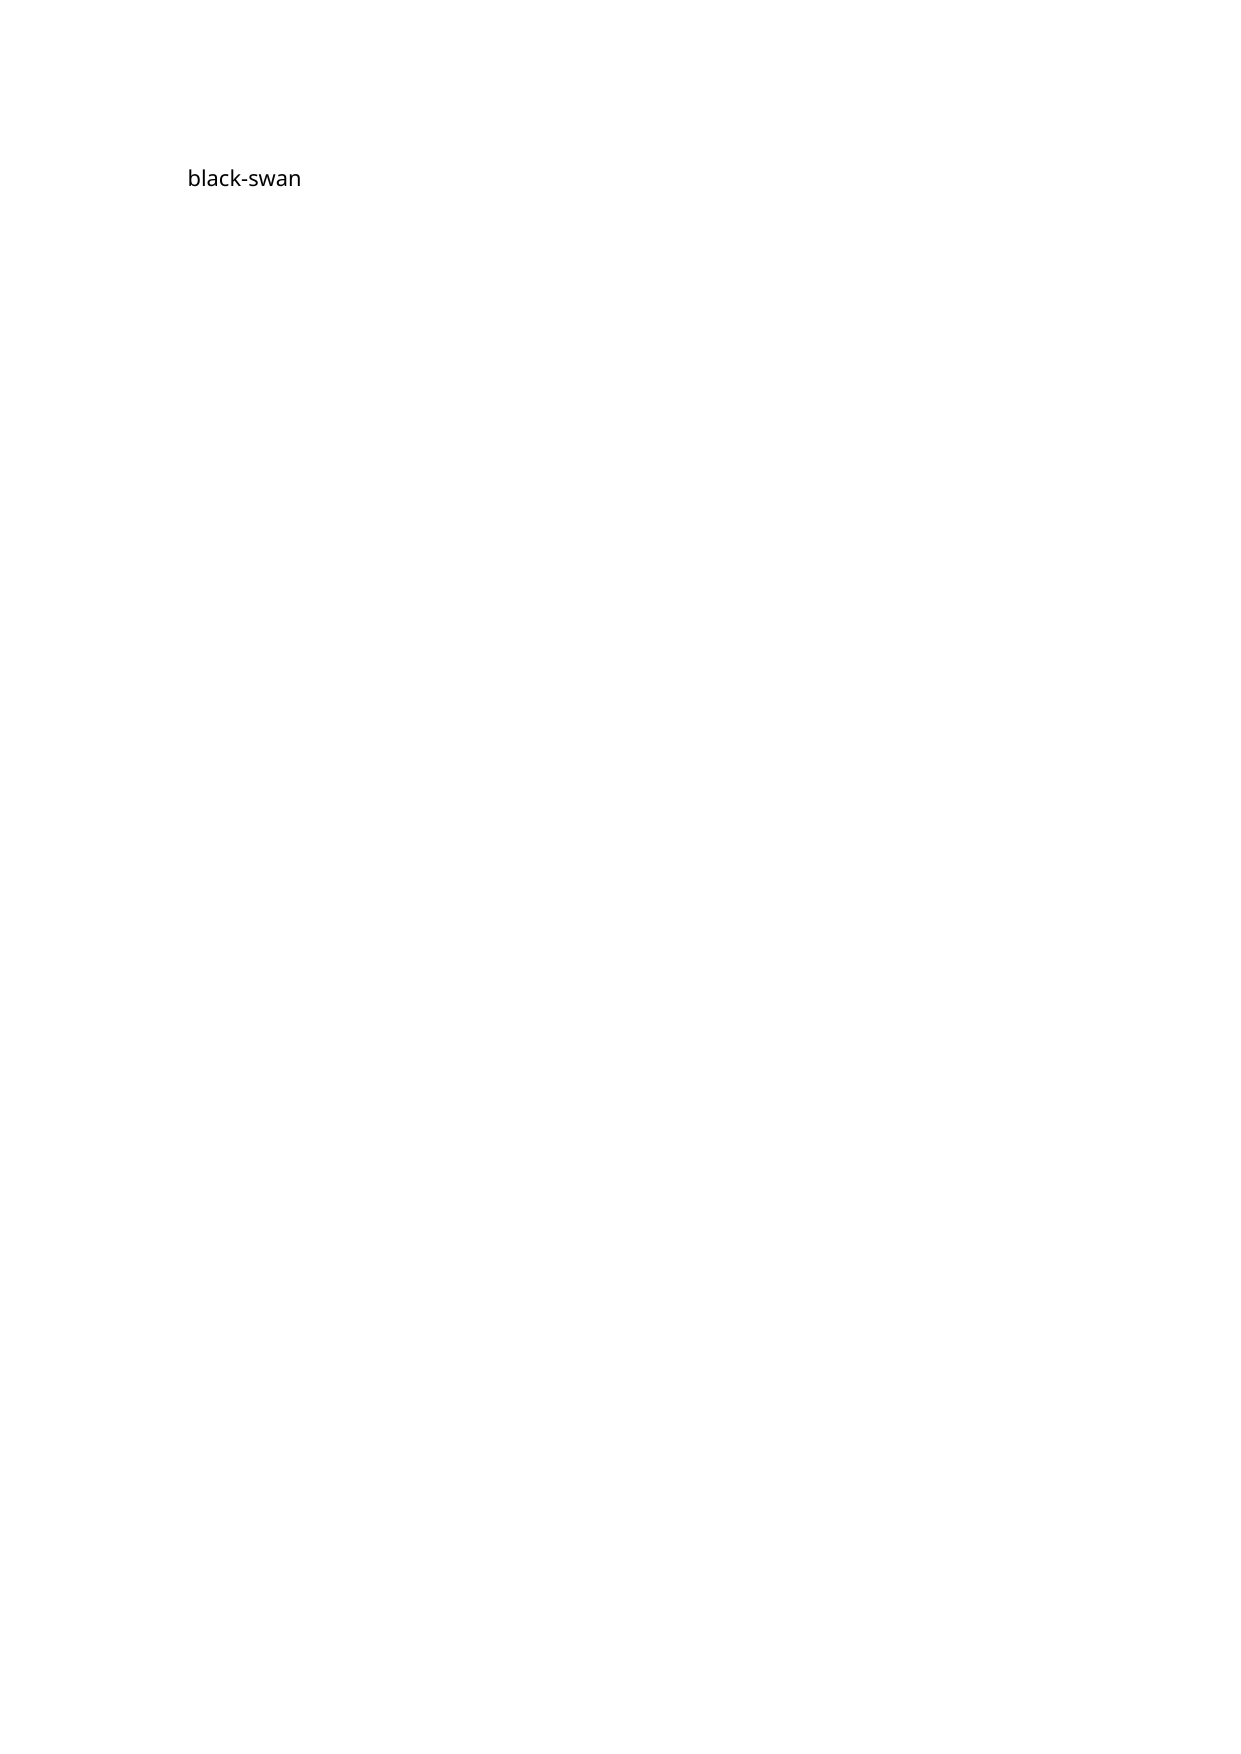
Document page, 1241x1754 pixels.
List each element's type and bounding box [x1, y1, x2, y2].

text [187, 162, 1053, 194]
